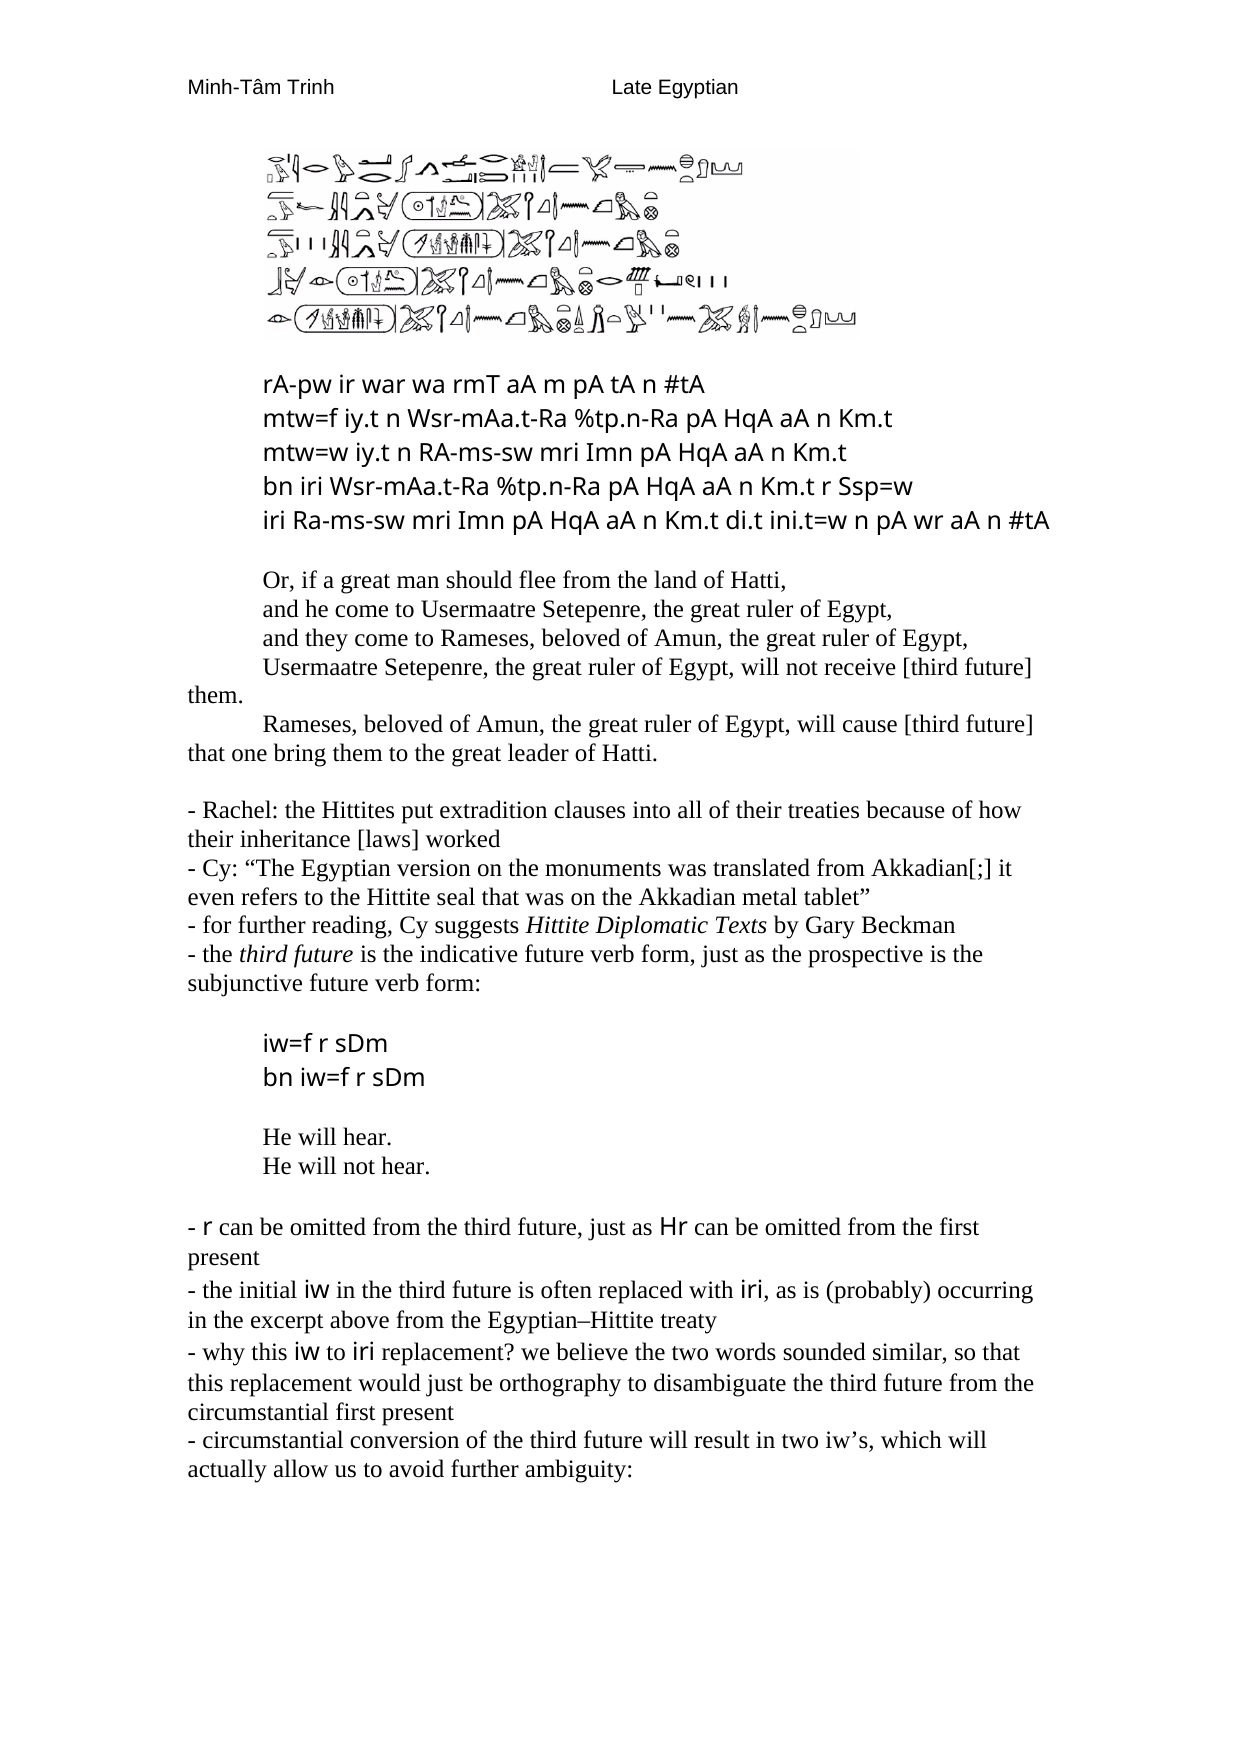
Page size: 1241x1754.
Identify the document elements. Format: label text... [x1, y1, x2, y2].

text - why this iw to iri replacement? we believe the two words sounded similar, so that this replacement would just be orthography to disambiguate the third future from the circumstantial first present [187, 1334, 1053, 1426]
text mtw=f iy.t n Wsr-mAa.t-Ra %tp.n-Ra pA HqA aA n Km.t [187, 400, 1053, 434]
text and they come to Rameses, beloved of Amun, the great ruler of Egypt, [187, 623, 1053, 652]
text and he come to Usermaatre Setepenre, the great ruler of Egypt, [187, 594, 1053, 623]
text Usermaatre Setepenre, the great ruler of Egypt, will not receive [third future] them. [187, 652, 1053, 709]
text Or, if a great man should flee from the land of Hatti, [187, 565, 1053, 594]
text iw=f r sDm [187, 1025, 1053, 1059]
text - circumstantial conversion of the third future will result in two iw’s, which will actually allow us to avoid further ambiguity: [187, 1426, 1053, 1483]
text - the initial iw in the third future is often replaced with iri, as is (probably) occurring in the excerpt above from the Egyptian–Hittite treaty [187, 1271, 1053, 1334]
text bn iw=f r sDm [187, 1059, 1053, 1093]
picture [262, 150, 862, 338]
text He will not hear. [187, 1151, 1053, 1180]
text rA-pw ir war wa rmT aA m pA tA n #tA [187, 366, 1053, 400]
text mtw=w iy.t n RA-ms-sw mri Imn pA HqA aA n Km.t [187, 434, 1053, 468]
text bn iri Wsr-mAa.t-Ra %tp.n-Ra pA HqA aA n Km.t r Ssp=w [187, 468, 1053, 502]
text - Cy: “The Egyptian version on the monuments was translated from Akkadian[;] it even refers to the Hittite seal that was on the Akkadian metal tablet” [187, 853, 1053, 910]
text Rameses, beloved of Amun, the great ruler of Egypt, will cause [third future] that one bring them to the great leader of Hatti. [187, 709, 1053, 767]
text - r can be omitted from the third future, just as Hr can be omitted from the first present [187, 1208, 1053, 1271]
text He will hear. [187, 1122, 1053, 1151]
text iri Ra-ms-sw mri Imn pA HqA aA n Km.t di.t ini.t=w n pA wr aA n #tA [187, 502, 1053, 537]
text - Rachel: the Hittites put extradition clauses into all of their treaties because of how their inheritance [laws] worked [187, 795, 1053, 853]
text - the third future is the indicative future verb form, just as the prospective is the subjunctive future verb form: [187, 939, 1053, 997]
text - for further reading, Cy suggests Hittite Diplomatic Texts by Gary Beckman [187, 910, 1053, 939]
